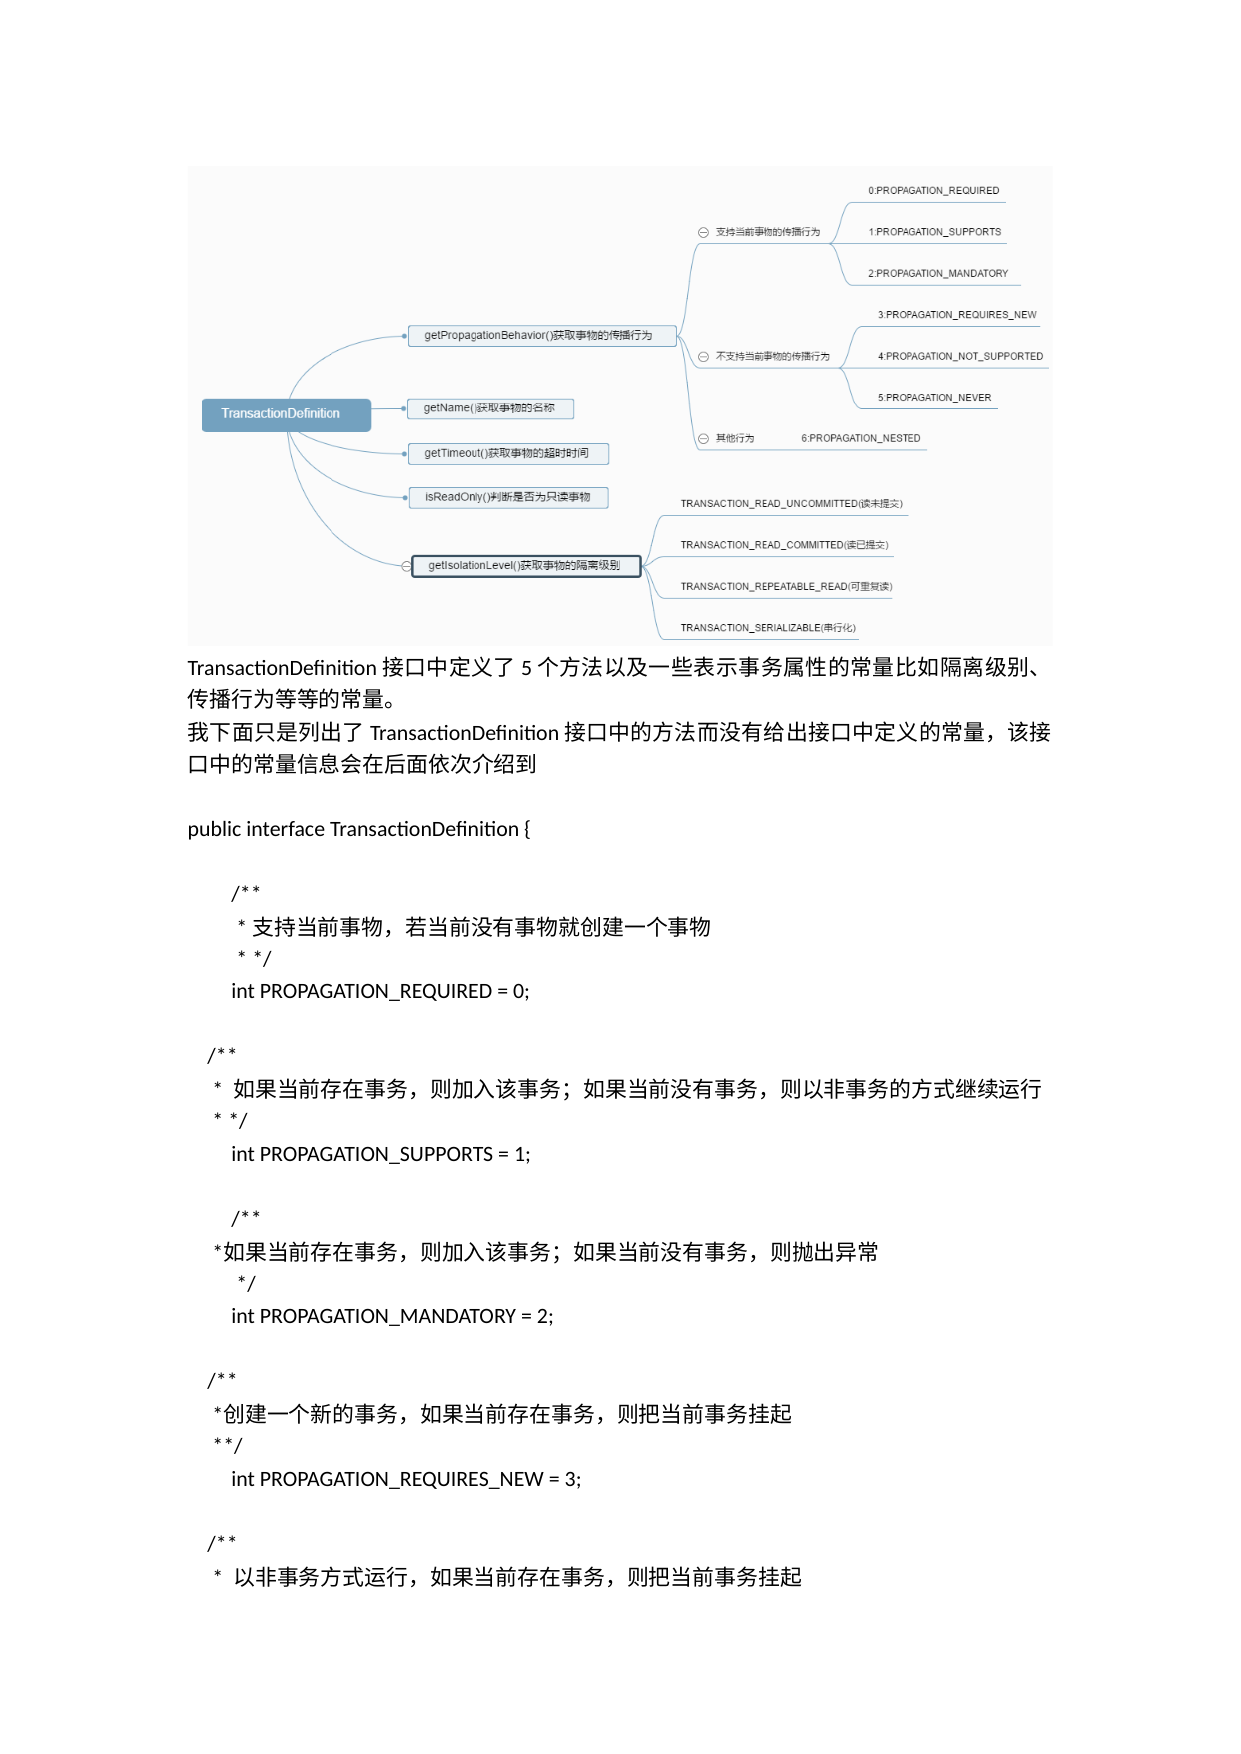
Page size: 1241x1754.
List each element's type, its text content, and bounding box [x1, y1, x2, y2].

text /** [187, 1202, 1053, 1234]
text /** [187, 1364, 1053, 1397]
text * */ [187, 942, 1053, 974]
text * */ [187, 1104, 1053, 1137]
text int PROPAGATION_REQUIRED = 0; [187, 974, 1053, 1007]
text int PROPAGATION_REQUIRES_NEW = 3; [187, 1462, 1053, 1494]
text public interface TransactionDefinition { [187, 812, 1053, 844]
text * 以非事务方式运行，如果当前存在事务，则把当前事务挂起 [187, 1559, 1053, 1592]
text /** [187, 1527, 1053, 1559]
text 我下面只是列出了TransactionDefinition接口中的方法而没有给出接口中定义的常量，该接口中的常量信息会在后面依次介绍到 [187, 714, 1053, 779]
text TransactionDefinition接口中定义了5个方法以及一些表示事务属性的常量比如隔离级别、传播行为等等的常量。 [187, 649, 1053, 714]
text * 如果当前存在事务，则加入该事务；如果当前没有事务，则以非事务的方式继续运行 [187, 1072, 1053, 1104]
text int PROPAGATION_SUPPORTS = 1; [187, 1137, 1053, 1169]
text * 支持当前事物，若当前没有事物就创建一个事物 [187, 909, 1053, 942]
text */ [187, 1267, 1053, 1299]
picture [187, 162, 1053, 646]
text int PROPAGATION_MANDATORY = 2; [187, 1299, 1053, 1332]
text **/ [187, 1429, 1053, 1462]
text /** [187, 877, 1053, 909]
text /** [187, 1039, 1053, 1072]
text *如果当前存在事务，则加入该事务；如果当前没有事务，则抛出异常 [187, 1234, 1053, 1267]
text *创建一个新的事务，如果当前存在事务，则把当前事务挂起 [187, 1397, 1053, 1429]
